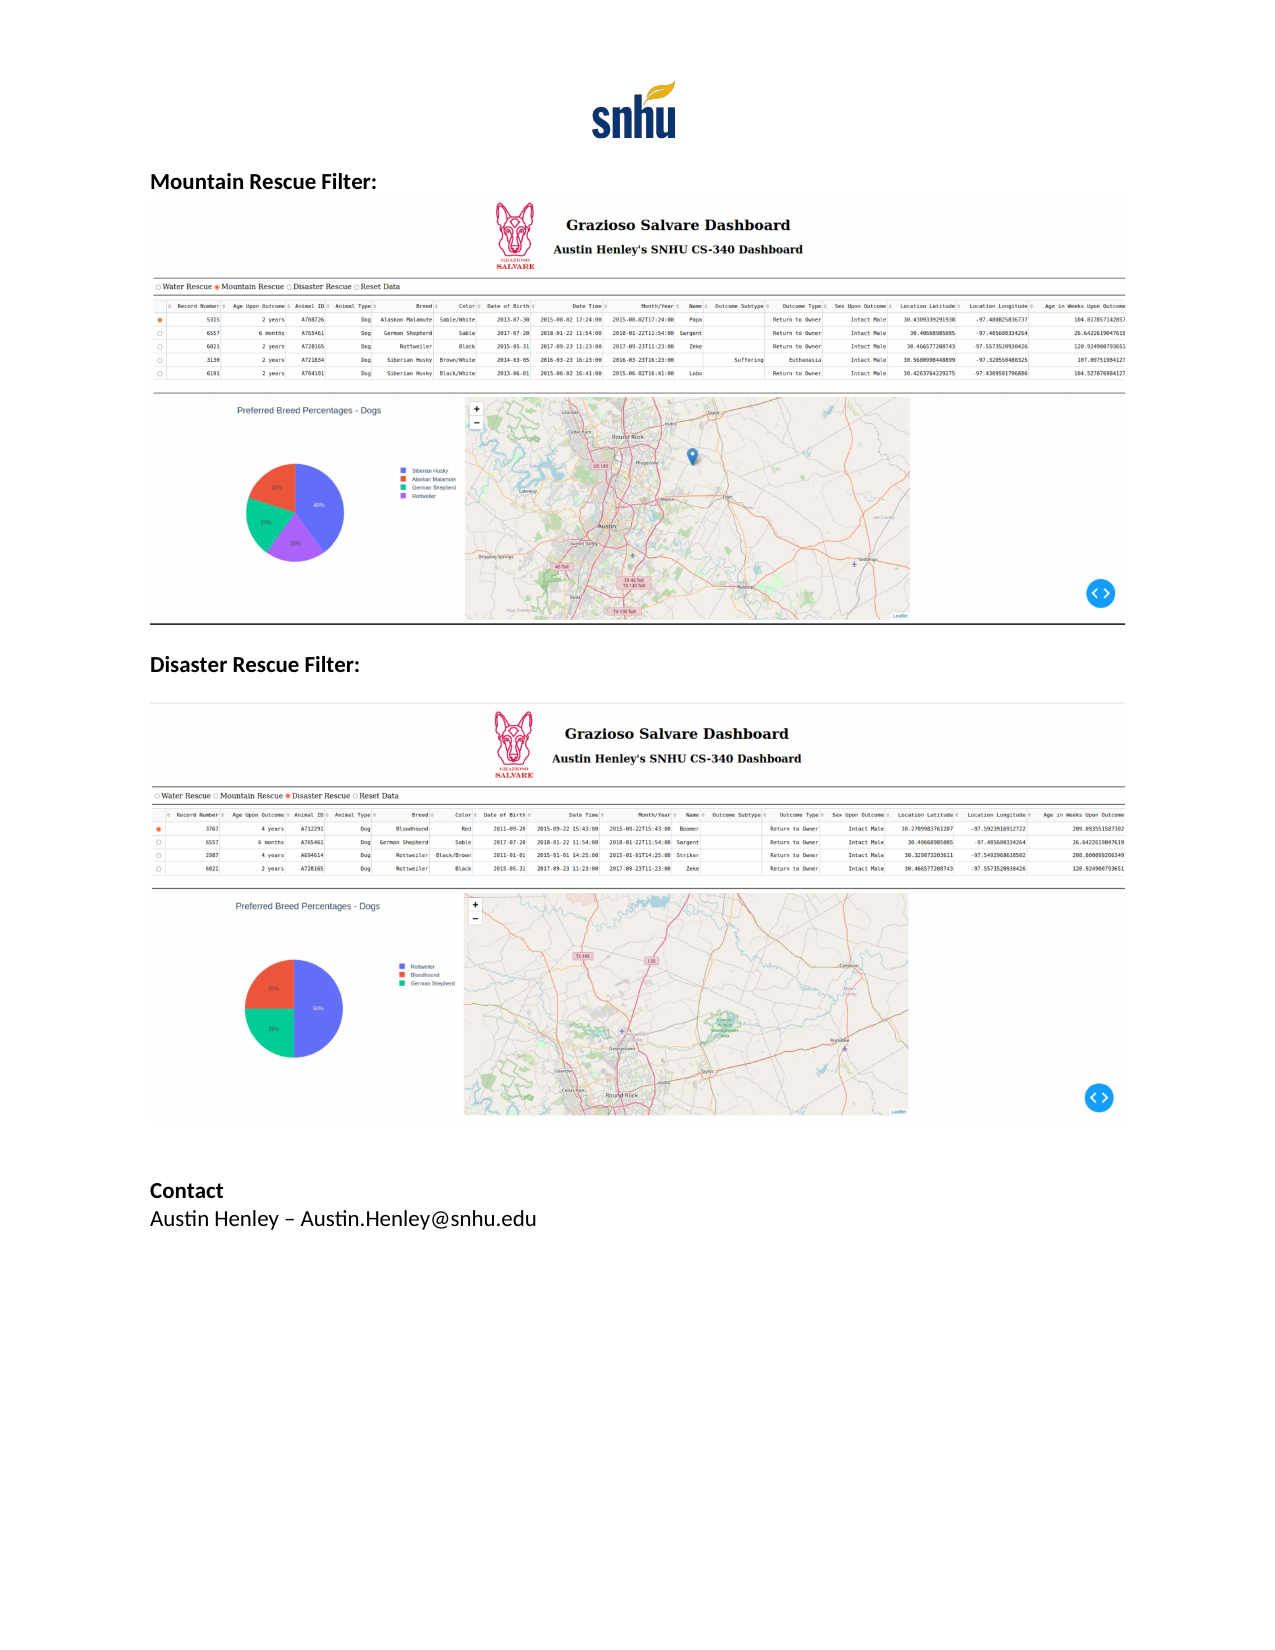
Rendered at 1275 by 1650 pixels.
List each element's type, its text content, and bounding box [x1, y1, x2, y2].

subtitle Contact [150, 1176, 1125, 1204]
text Disaster Rescue Filter: [150, 650, 1125, 678]
picture [150, 702, 1125, 1123]
text Austin Henley – Austin.Henley@snhu.edu [150, 1204, 1125, 1232]
picture [573, 75, 702, 147]
picture [150, 199, 1125, 625]
text Mountain Rescue Filter: [150, 167, 1125, 199]
